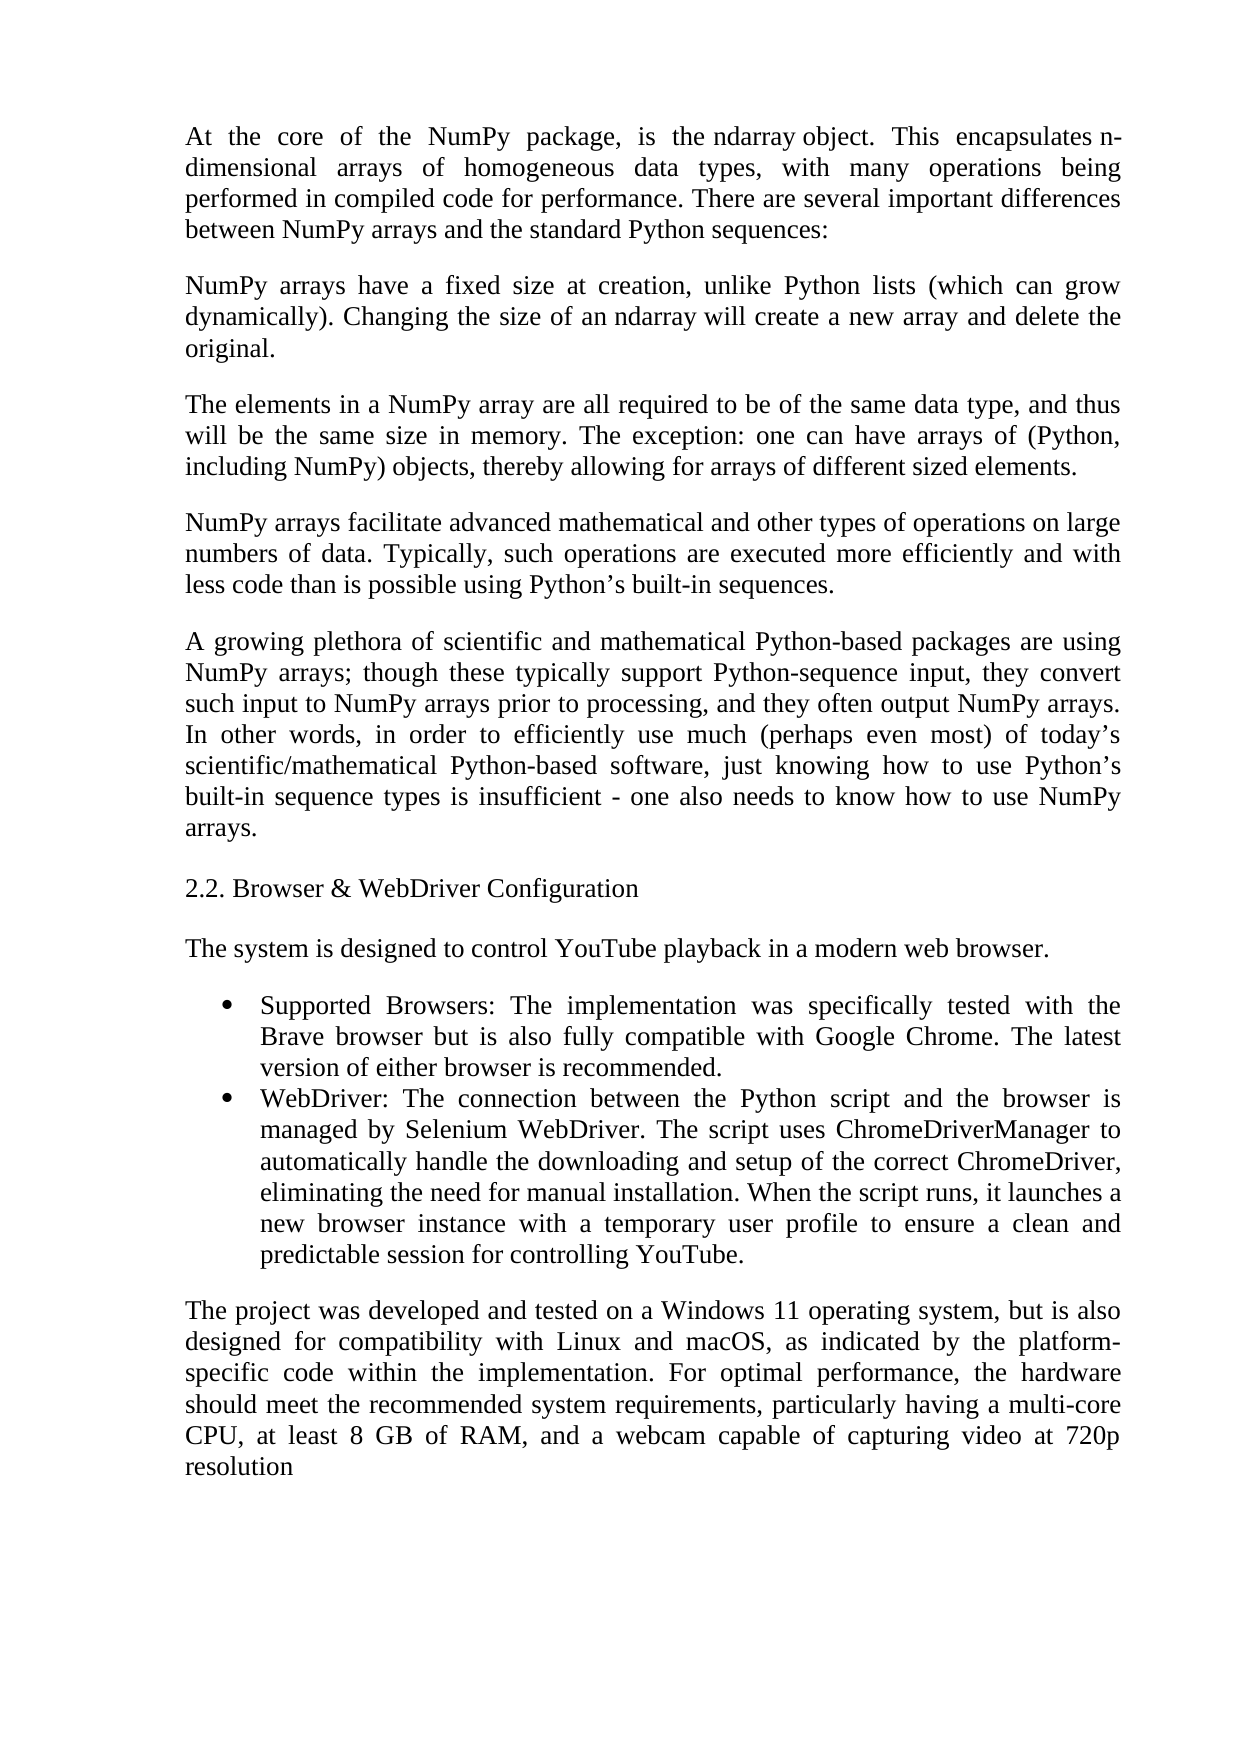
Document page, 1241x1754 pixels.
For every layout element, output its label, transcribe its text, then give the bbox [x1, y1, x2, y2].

text The elements in a NumPy array are all required to be of the same data type, and thus will be the same size in memory. The exception: one can have arrays of (Python, including NumPy) objects, thereby allowing for arrays of different sized elements. [185, 388, 1122, 481]
text NumPy arrays have a fixed size at creation, unlike Python lists (which can grow dynamically). Changing the size of an ndarray will create a new array and delete the original. [185, 269, 1122, 363]
text At the core of the NumPy package, is the ndarray object. This encapsulates n-dimensional arrays of homogeneous data types, with many operations being performed in compiled code for performance. There are several important differences between NumPy arrays and the standard Python sequences: [185, 120, 1122, 244]
subtitle 2.2. Browser & WebDriver Configuration [185, 872, 1122, 903]
text The system is designed to control YouTube playback in a modern web browser. [185, 933, 1122, 964]
text A growing plethora of scientific and mathematical Python-based packages are using NumPy arrays; though these typically support Python-sequence input, they convert such input to NumPy arrays prior to processing, and they often output NumPy arrays. In other words, in order to efficiently use much (perhaps even most) of today’s scientific/mathematical Python-based software, just knowing how to use Python’s built-in sequence types is insufficient - one also needs to know how to use NumPy arrays. [185, 625, 1122, 843]
text NumPy arrays facilitate advanced mathematical and other types of operations on large numbers of data. Typically, such operations are executed more efficiently and with less code than is possible using Python’s built-in sequences. [185, 506, 1122, 600]
list Supported Browsers: The implementation was specifically tested with the Brave browser but is also fully compatible with Google Chrome. The latest version of either browser is recommended. [222, 989, 1122, 1082]
text The project was developed and tested on a Windows 11 operating system, but is also designed for compatibility with Linux and macOS, as indicated by the platform-specific code within the implementation. For optimal performance, the hardware should meet the recommended system requirements, particularly having a multi-core CPU, at least 8 GB of RAM, and a webcam capable of capturing video at 720p resolution [185, 1294, 1122, 1481]
list WebDriver: The connection between the Python script and the browser is managed by Selenium WebDriver. The script uses ChromeDriverManager to automatically handle the downloading and setup of the correct ChromeDriver, eliminating the need for manual installation. When the script runs, it launches a new browser instance with a temporary user profile to ensure a clean and predictable session for controlling YouTube. [222, 1082, 1122, 1269]
